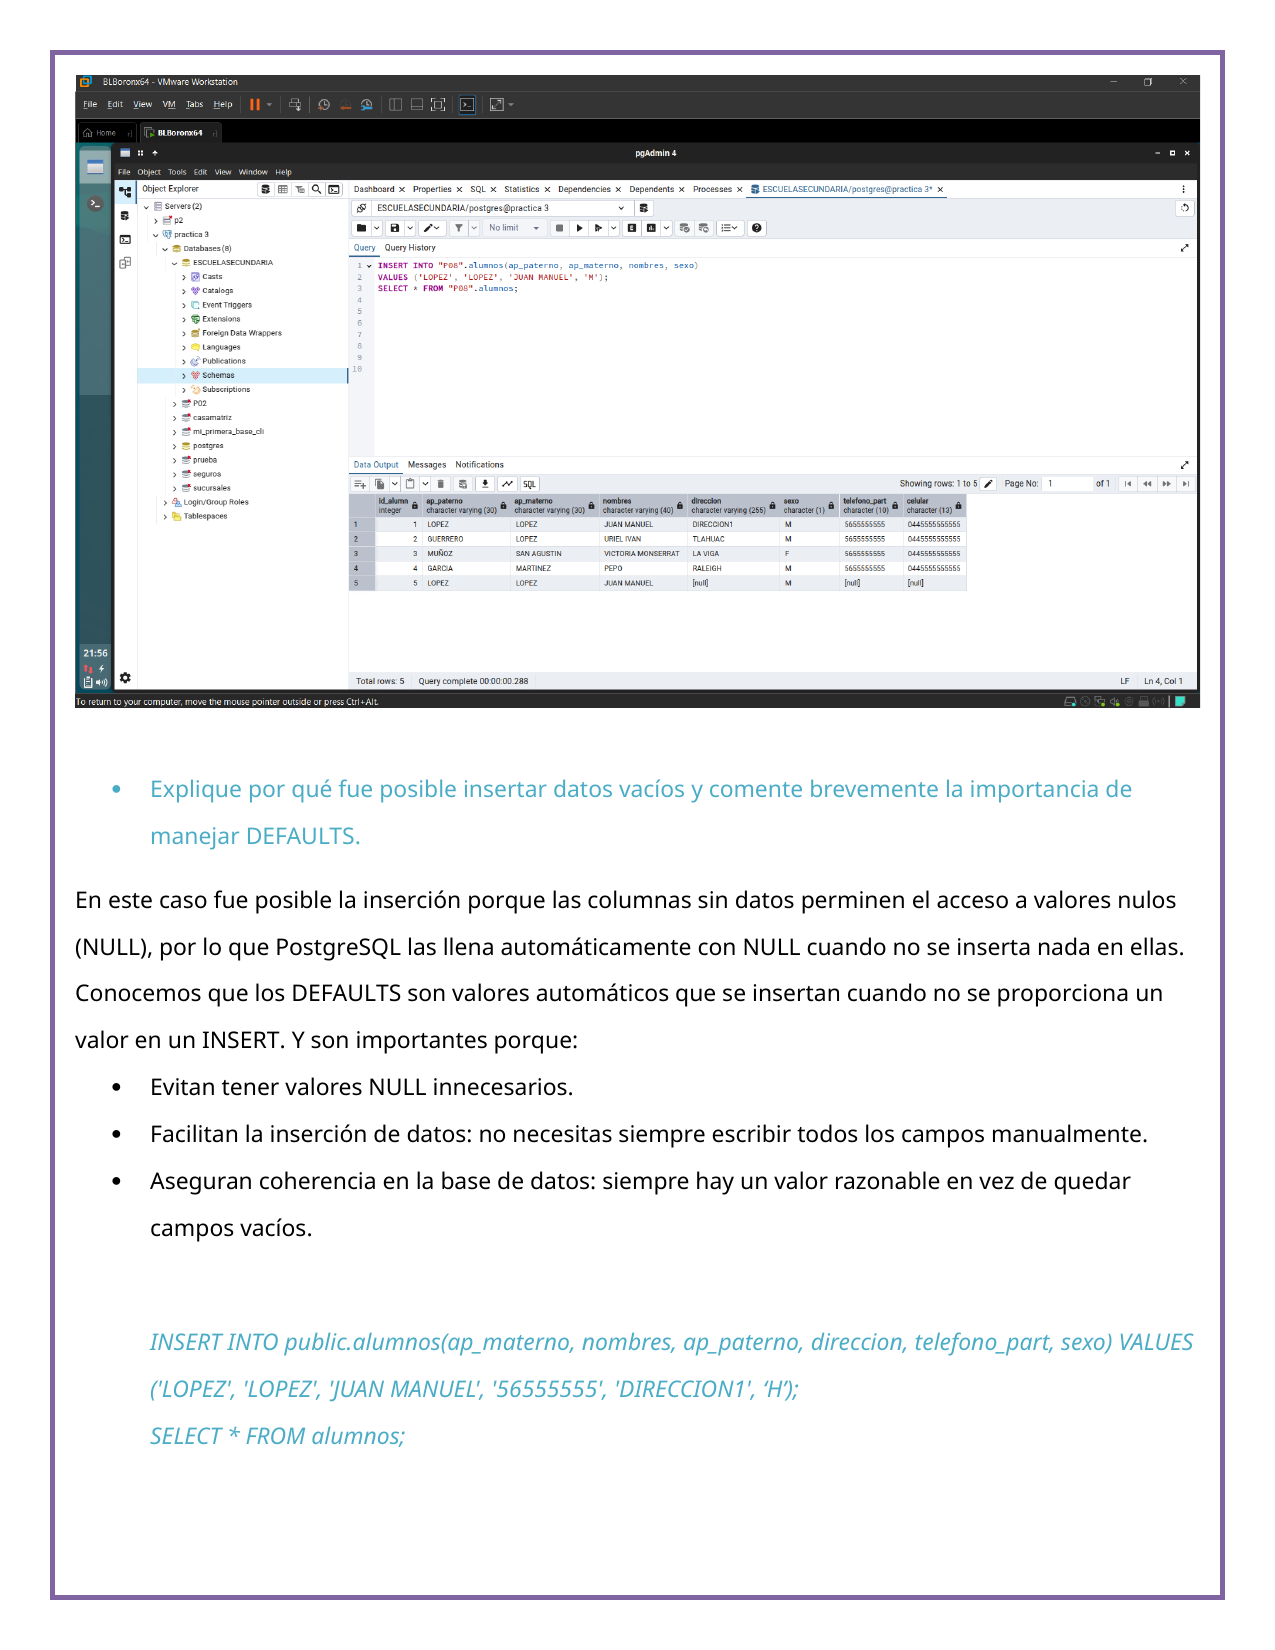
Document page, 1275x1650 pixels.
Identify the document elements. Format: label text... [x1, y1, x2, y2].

list Evitan tener valores NULL innecesarios. [112, 1071, 1200, 1102]
list Explique por qué fue posible insertar datos vacíos y comente brevemente la importancia de manejar DEFAULTS. [112, 773, 1200, 851]
list Facilitan la inserción de datos: no necesitas siempre escribir todos los campos manualmente. [112, 1118, 1200, 1149]
list INSERT INTO public.alumnos(ap_materno, nombres, ap_paterno, direccion, telefono_part, sexo) VALUES ('LOPEZ', 'LOPEZ', 'JUAN MANUEL', '56555555', 'DIRECCION1', ‘H’); [150, 1326, 1200, 1404]
text Conocemos que los DEFAULTS son valores automáticos que se insertan cuando no se proporciona un valor en un INSERT. Y son importantes porque: [75, 977, 1200, 1056]
list SELECT * FROM alumnos; [150, 1420, 1200, 1451]
picture [75, 75, 1200, 708]
list Aseguran coherencia en la base de datos: siempre hay un valor razonable en vez de quedar campos vacíos. [112, 1165, 1200, 1243]
text En este caso fue posible la inserción porque las columnas sin datos perminen el acceso a valores nulos (NULL), por lo que PostgreSQL las llena automáticamente con NULL cuando no se inserta nada en ellas. [75, 884, 1200, 962]
